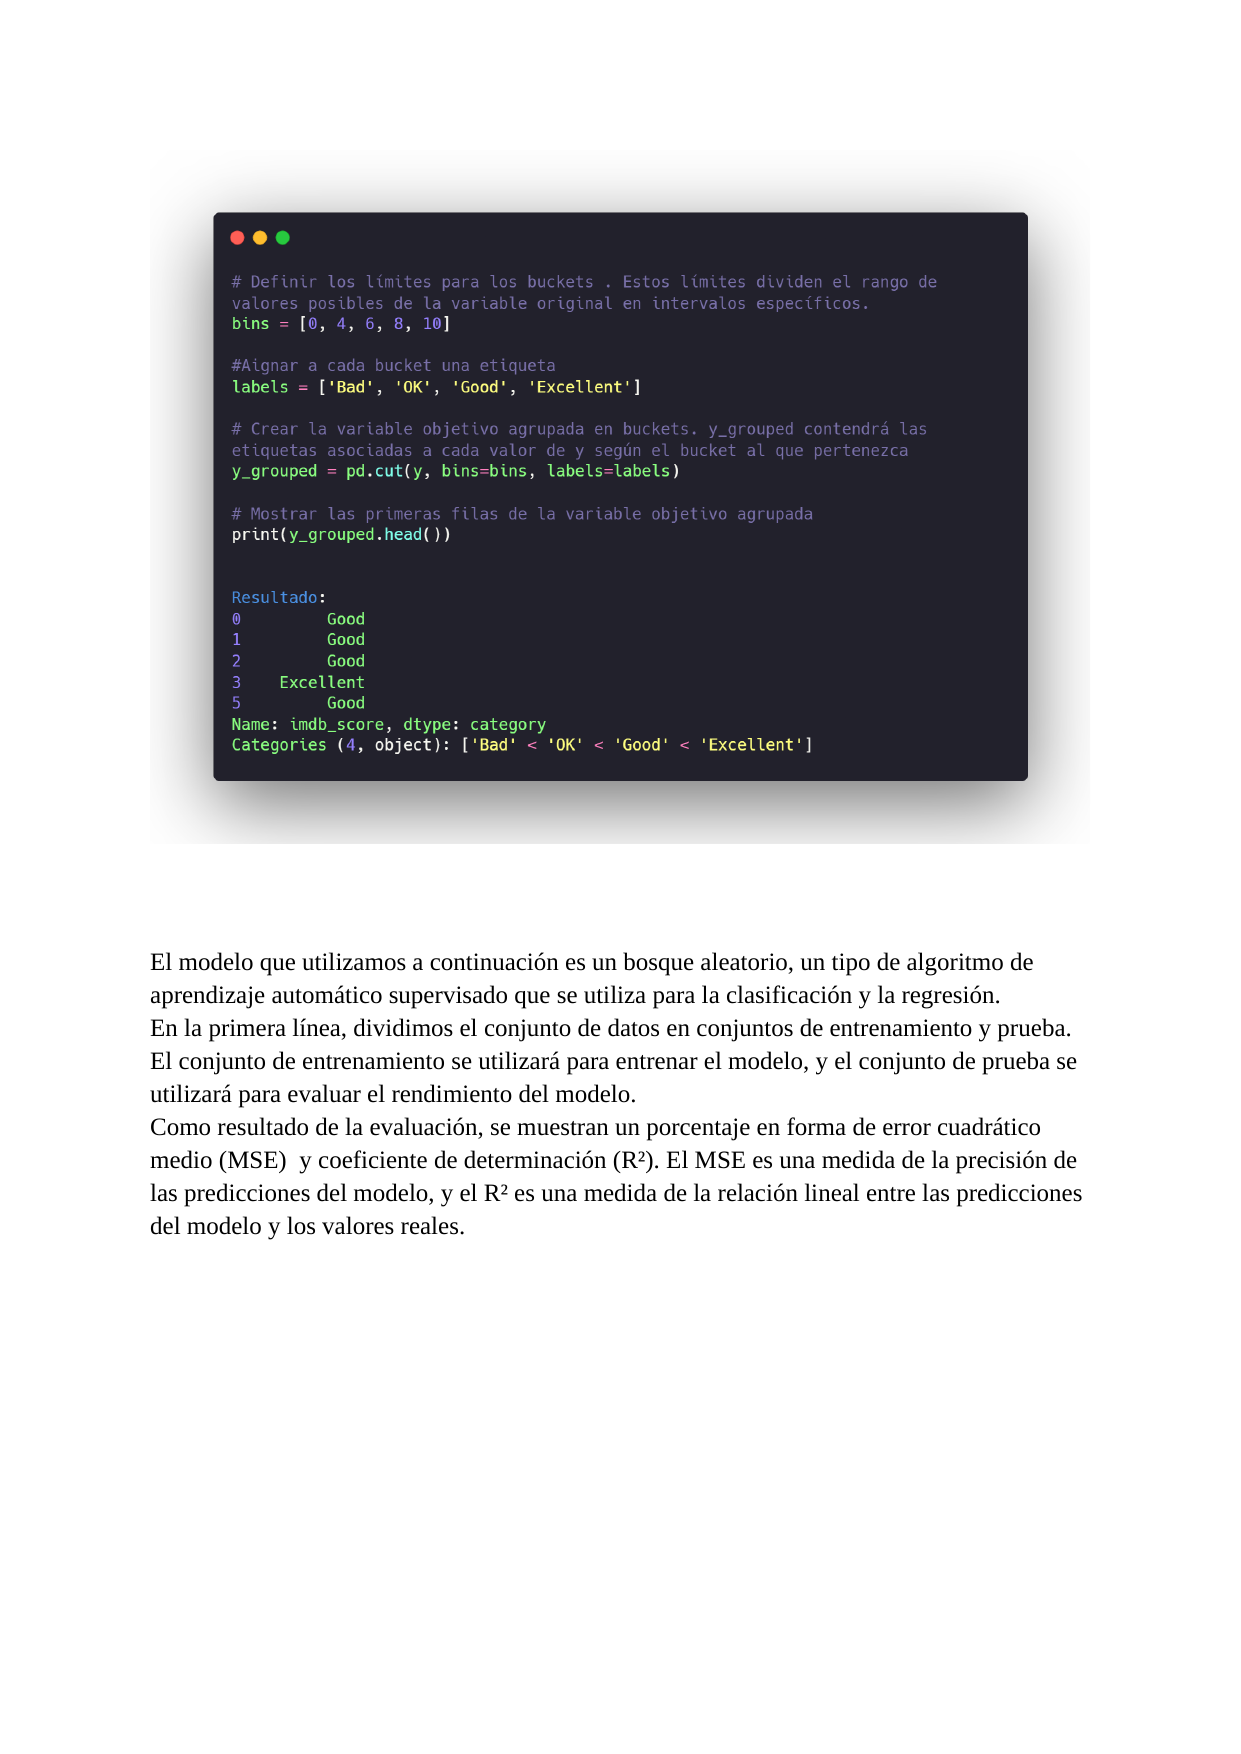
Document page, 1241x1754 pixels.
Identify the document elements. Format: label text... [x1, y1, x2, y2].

text Como resultado de la evaluación, se muestran un porcentaje en forma de error cuadrático medio (MSE) y coeficiente de determinación (R²). El MSE es una medida de la precisión de las predicciones del modelo, y el R² es una medida de la relación lineal entre las predicciones del modelo y los valores reales. [150, 1112, 1090, 1239]
text El modelo que utilizamos a continuación es un bosque aleatorio, un tipo de algoritmo de aprendizaje automático supervisado que se utiliza para la clasificación y la regresión. [150, 947, 1090, 1008]
picture [150, 150, 1091, 844]
text En la primera línea, dividimos el conjunto de datos en conjuntos de entrenamiento y prueba. El conjunto de entrenamiento se utilizará para entrenar el modelo, y el conjunto de prueba se utilizará para evaluar el rendimiento del modelo. [150, 1013, 1090, 1107]
